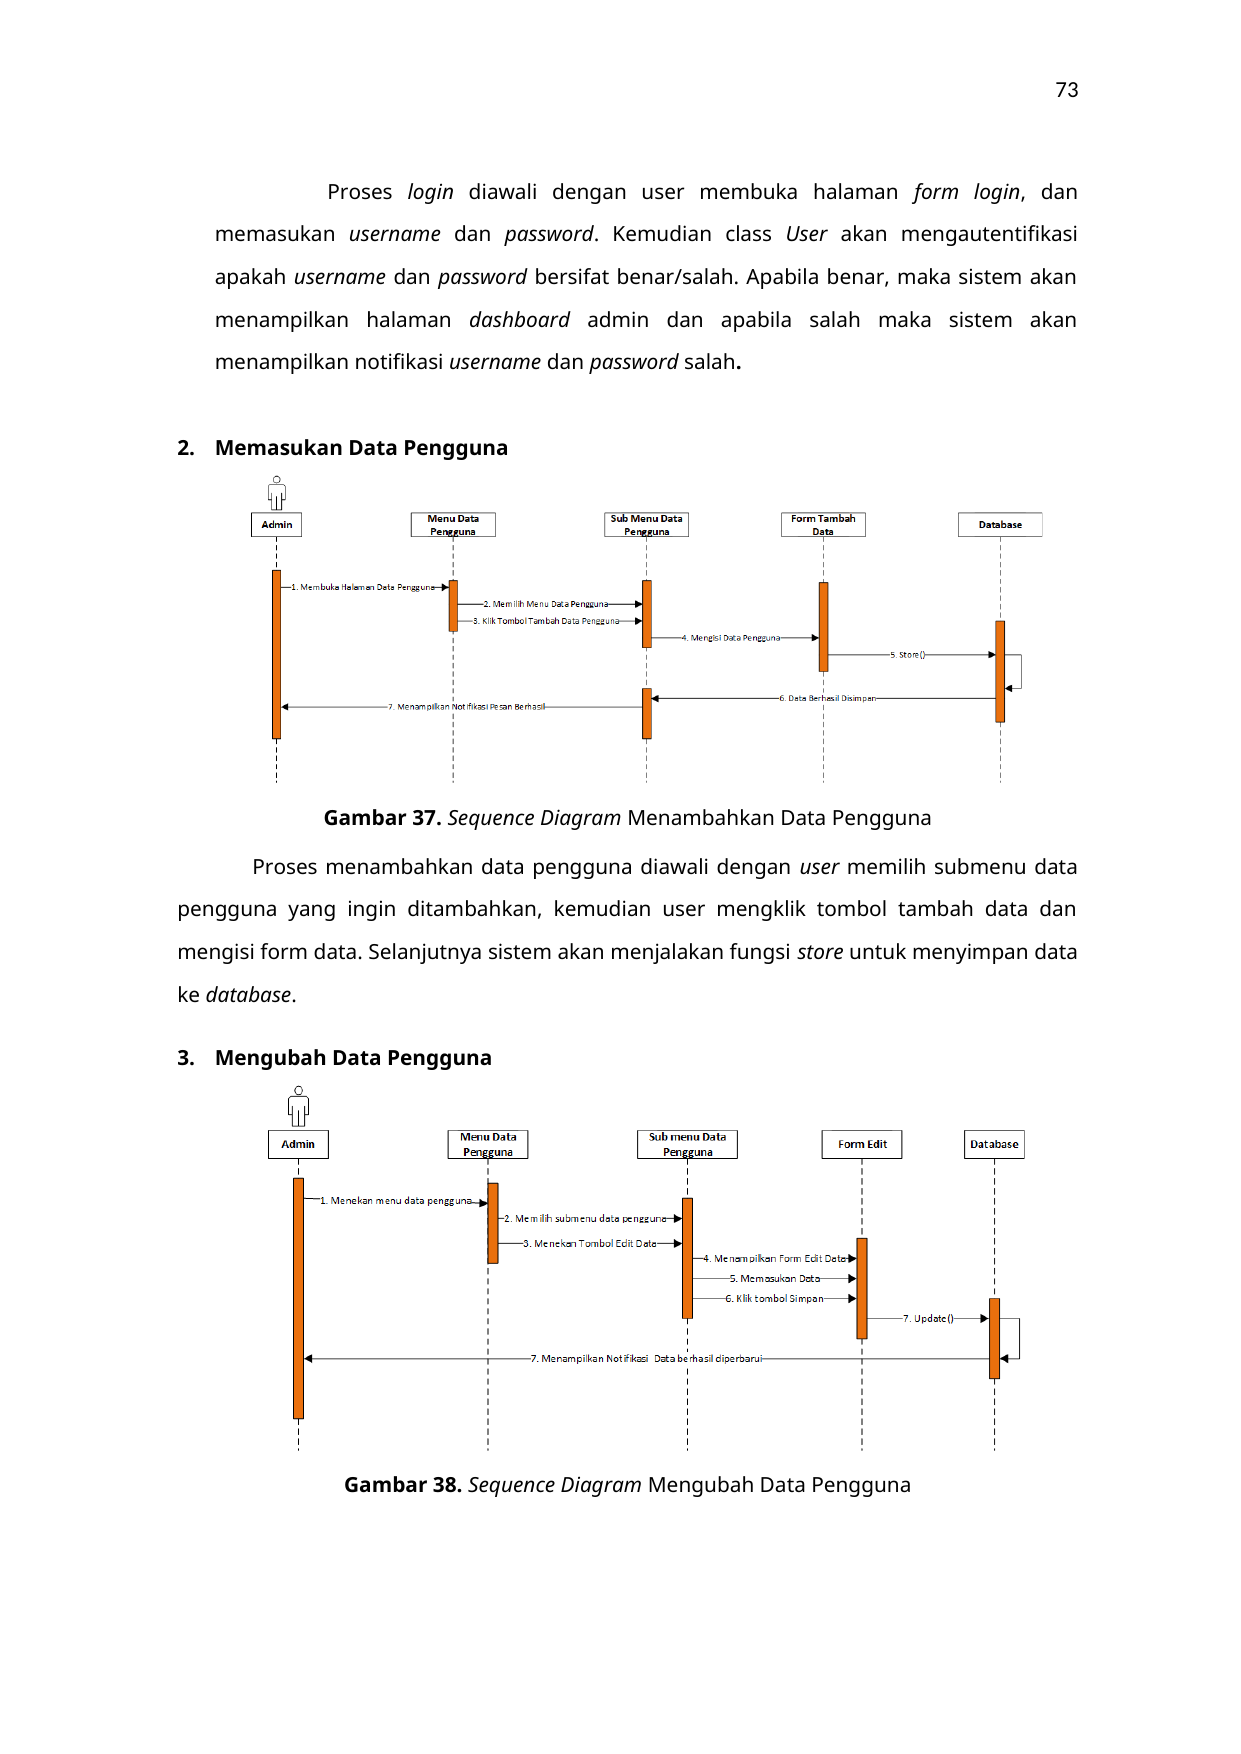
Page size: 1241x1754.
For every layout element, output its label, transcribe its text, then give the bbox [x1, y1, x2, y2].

picture [250, 475, 1043, 783]
text Gambar 37. Sequence Diagram Menambahkan Data Pengguna [177, 803, 1078, 831]
list Proses login diawali dengan user membuka halaman form login, dan memasukan username dan password. Kemudian class User akan mengautentifikasi apakah username dan password bersifat benar/salah. Apabila benar, maka sistem akan menampilkan halaman dashboard admin dan apabila salah maka sistem akan menampilkan notifikasi username dan password salah. [214, 177, 1078, 376]
list Memasukan Data Pengguna [177, 433, 1078, 461]
text Gambar 38. Sequence Diagram Mengubah Data Pengguna [177, 1470, 1078, 1499]
text Proses menambahkan data pengguna diawali dengan user memilih submenu data pengguna yang ingin ditambahkan, kemudian user mengklik tombol tambah data dan mengisi form data. Selanjutnya sistem akan menjalakan fungsi store untuk menyimpan data ke database. [177, 852, 1078, 1008]
list Mengubah Data Pengguna [177, 1043, 1078, 1072]
picture [267, 1085, 1025, 1451]
